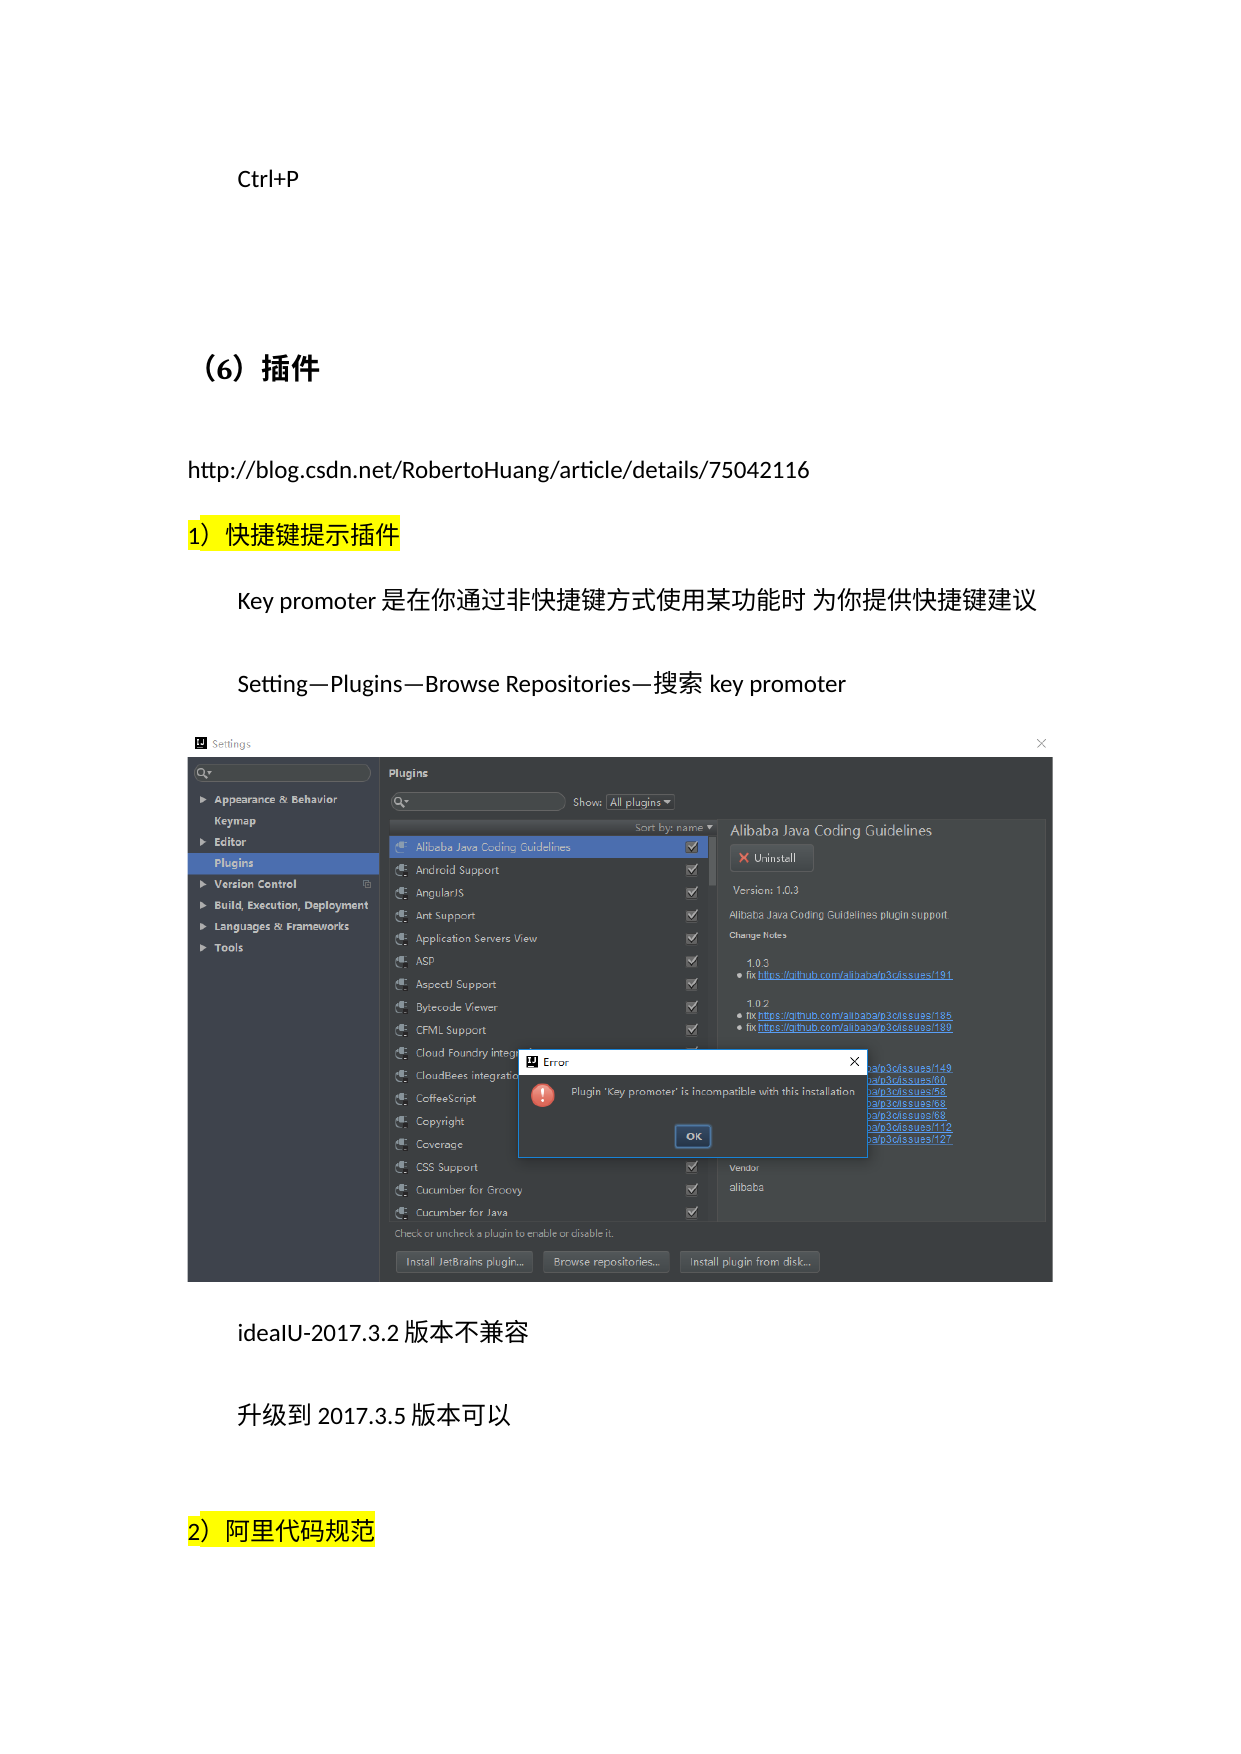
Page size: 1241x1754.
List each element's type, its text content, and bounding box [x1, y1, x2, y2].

subtitle （6）插件 [187, 334, 1053, 399]
text 升级到2017.3.5版本可以 [187, 1381, 1053, 1446]
text Key promoter是在你通过非快捷键方式使用某功能时 为你提供快捷键建议 [187, 566, 1053, 631]
text Ctrl+P [187, 162, 1053, 194]
text ideaIU-2017.3.2版本不兼容 [187, 1298, 1053, 1363]
picture [187, 732, 1053, 1282]
text http://blog.csdn.net/RobertoHuang/article/details/75042116 [187, 453, 1053, 486]
text 2）阿里代码规范 [187, 1497, 1053, 1562]
text Setting—Plugins—Browse Repositories—搜索 key promoter [187, 649, 1053, 714]
text 1）快捷键提示插件 [187, 501, 1053, 566]
